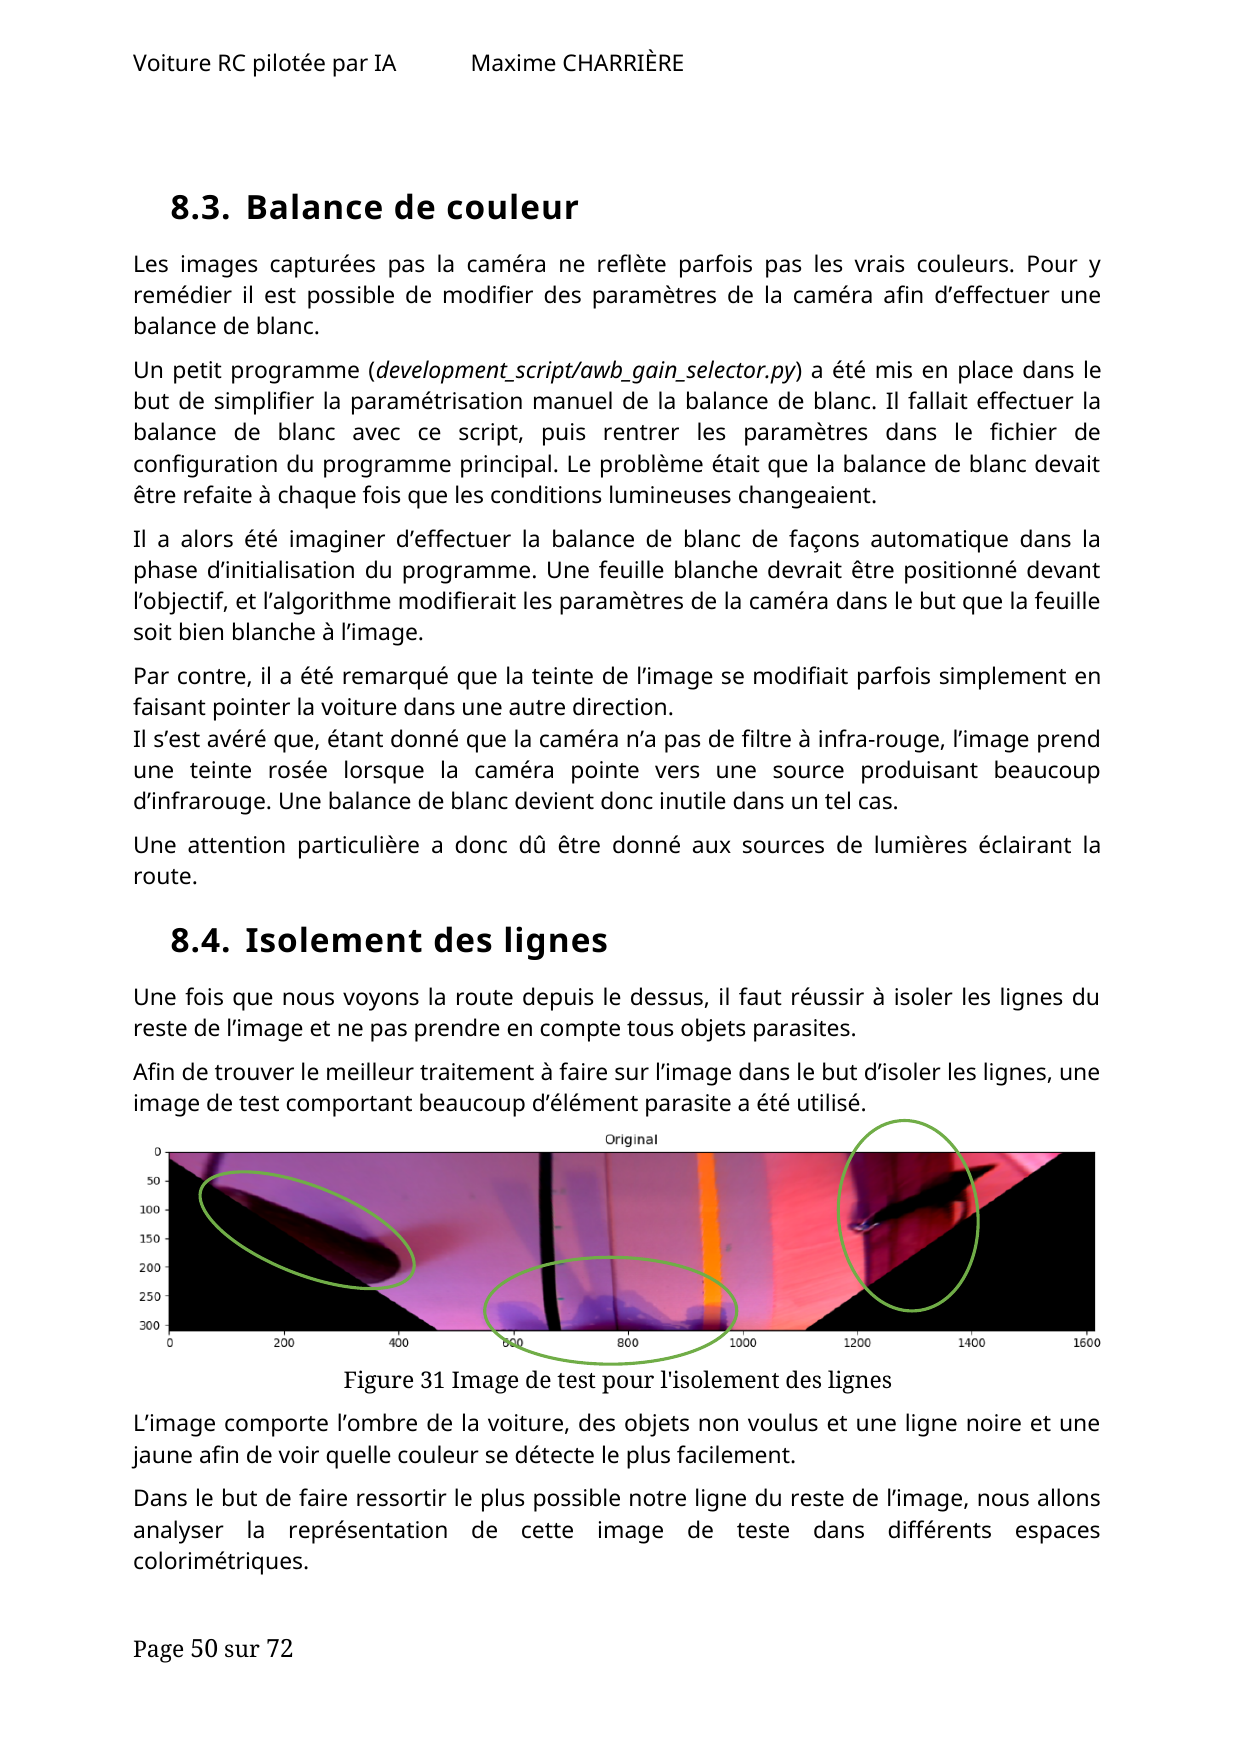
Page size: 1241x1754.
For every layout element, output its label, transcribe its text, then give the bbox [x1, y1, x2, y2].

text L’image comporte l’ombre de la voiture, des objets non voulus et une ligne noire et une jaune afin de voir quelle couleur se détecte le plus facilement. [133, 1395, 1102, 1470]
text Par contre, il a été remarqué que la teinte de l’image se modifiait parfois simplement en faisant pointer la voiture dans une autre direction. [133, 660, 1102, 723]
picture [133, 1130, 1103, 1355]
subtitle Balance de couleur [170, 183, 1102, 229]
text Un petit programme (development_script/awb_gain_selector.py) a été mis en place dans le but de simplifier la paramétrisation manuel de la balance de blanc. Il fallait effectuer la balance de blanc avec ce script, puis rentrer les paramètres dans le fichier de configuration du programme principal. Le problème était que la balance de blanc devait être refaite à chaque fois que les conditions lumineuses changeaient. [133, 354, 1102, 510]
text Afin de trouver le meilleur traitement à faire sur l’image dans le but d’isoler les lignes, une image de test comportant beaucoup d’élément parasite a été utilisé. [133, 1056, 1102, 1118]
text Une attention particulière a donc dû être donné aux sources de lumières éclairant la route. [133, 829, 1102, 891]
text Dans le but de faire ressortir le plus possible notre ligne du reste de l’image, nous allons analyser la représentation de cette image de teste dans différents espaces colorimétriques. [133, 1482, 1102, 1576]
picture [487, 1259, 735, 1355]
text Il s’est avéré que, étant donné que la caméra n’a pas de filtre à infra-rouge, l’image prend une teinte rosée lorsque la caméra pointe vers une source produisant beaucoup d’infrarouge. Une balance de blanc devient donc inutile dans un tel cas. [133, 723, 1102, 816]
text Les images capturées pas la caméra ne reflète parfois pas les vrais couleurs. Pour y remédier il est possible de modifier des paramètres de la caméra afin d’effectuer une balance de blanc. [133, 248, 1102, 341]
text Une fois que nous voyons la route depuis le dessus, il faut réussir à isoler les lignes du reste de l’image et ne pas prendre en compte tous objets parasites. [133, 981, 1102, 1043]
subtitle Isolement des lignes [170, 916, 1102, 962]
picture [840, 1130, 976, 1309]
text Il a alors été imaginer d’effectuer la balance de blanc de façons automatique dans la phase d’initialisation du programme. Une feuille blanche devrait être positionné devant l’objectif, et l’algorithme modifierait les paramètres de la caméra dans le but que la feuille soit bien blanche à l’image. [133, 523, 1102, 648]
